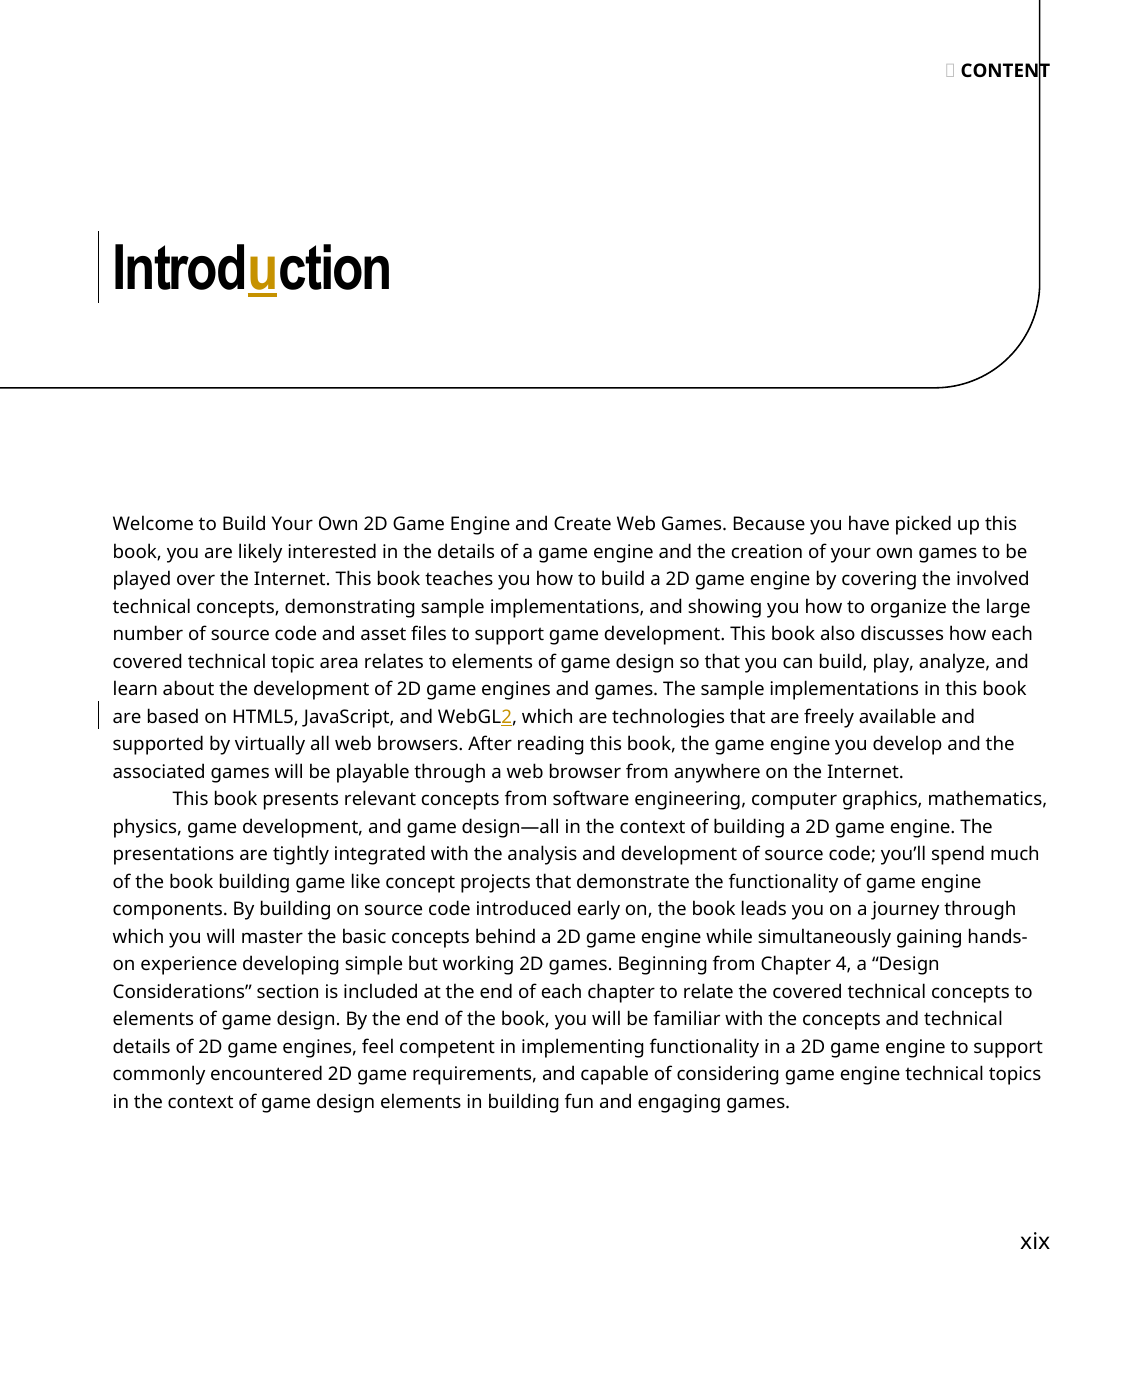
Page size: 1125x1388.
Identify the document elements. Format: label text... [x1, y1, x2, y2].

text Introdction [112, 231, 1050, 303]
text This book presents relevant concepts from software engineering, computer graphics, mathematics, physics, game development, and game design—all in the context of building a 2D game engine. The presentations are tightly integrated with the analysis and development of source code; you’ll spend much of the book building game like concept projects that demonstrate the functionality of game engine components. By building on source code introduced early on, the book leads you on a journey through which you will master the basic concepts behind a 2D game engine while simultaneously gaining hands-on experience developing simple but working 2D games. Beginning from Chapter 4, a “Design Considerations” section is included at the end of each chapter to relate the covered technical concepts to elements of game design. By the end of the book, you will be familiar with the concepts and technical details of 2D game engines, feel competent in implementing functionality in a 2D game engine to support commonly encountered 2D game requirements, and capable of considering game engine technical topics in the context of game design elements in building fun and engaging games. [112, 786, 1050, 1113]
text Welcome to Build Your Own 2D Game Engine and Create Web Games. Because you have picked up this book, you are likely interested in the details of a game engine and the creation of your own games to be played over the Internet. This book teaches you how to build a 2D game engine by covering the involved technical concepts, demonstrating sample implementations, and showing you how to organize the large number of source code and asset files to support game development. This book also discusses how each covered technical topic area relates to elements of game design so that you can build, play, analyze, and learn about the development of 2D game engines and games. The sample implementations in this book are based on HTML5, JavaScript, and WebGL, which are technologies that are freely available and supported by virtually all web browsers. After reading this book, the game engine you develop and the associated games will be playable through a web browser from anywhere on the Internet. [112, 511, 1050, 783]
